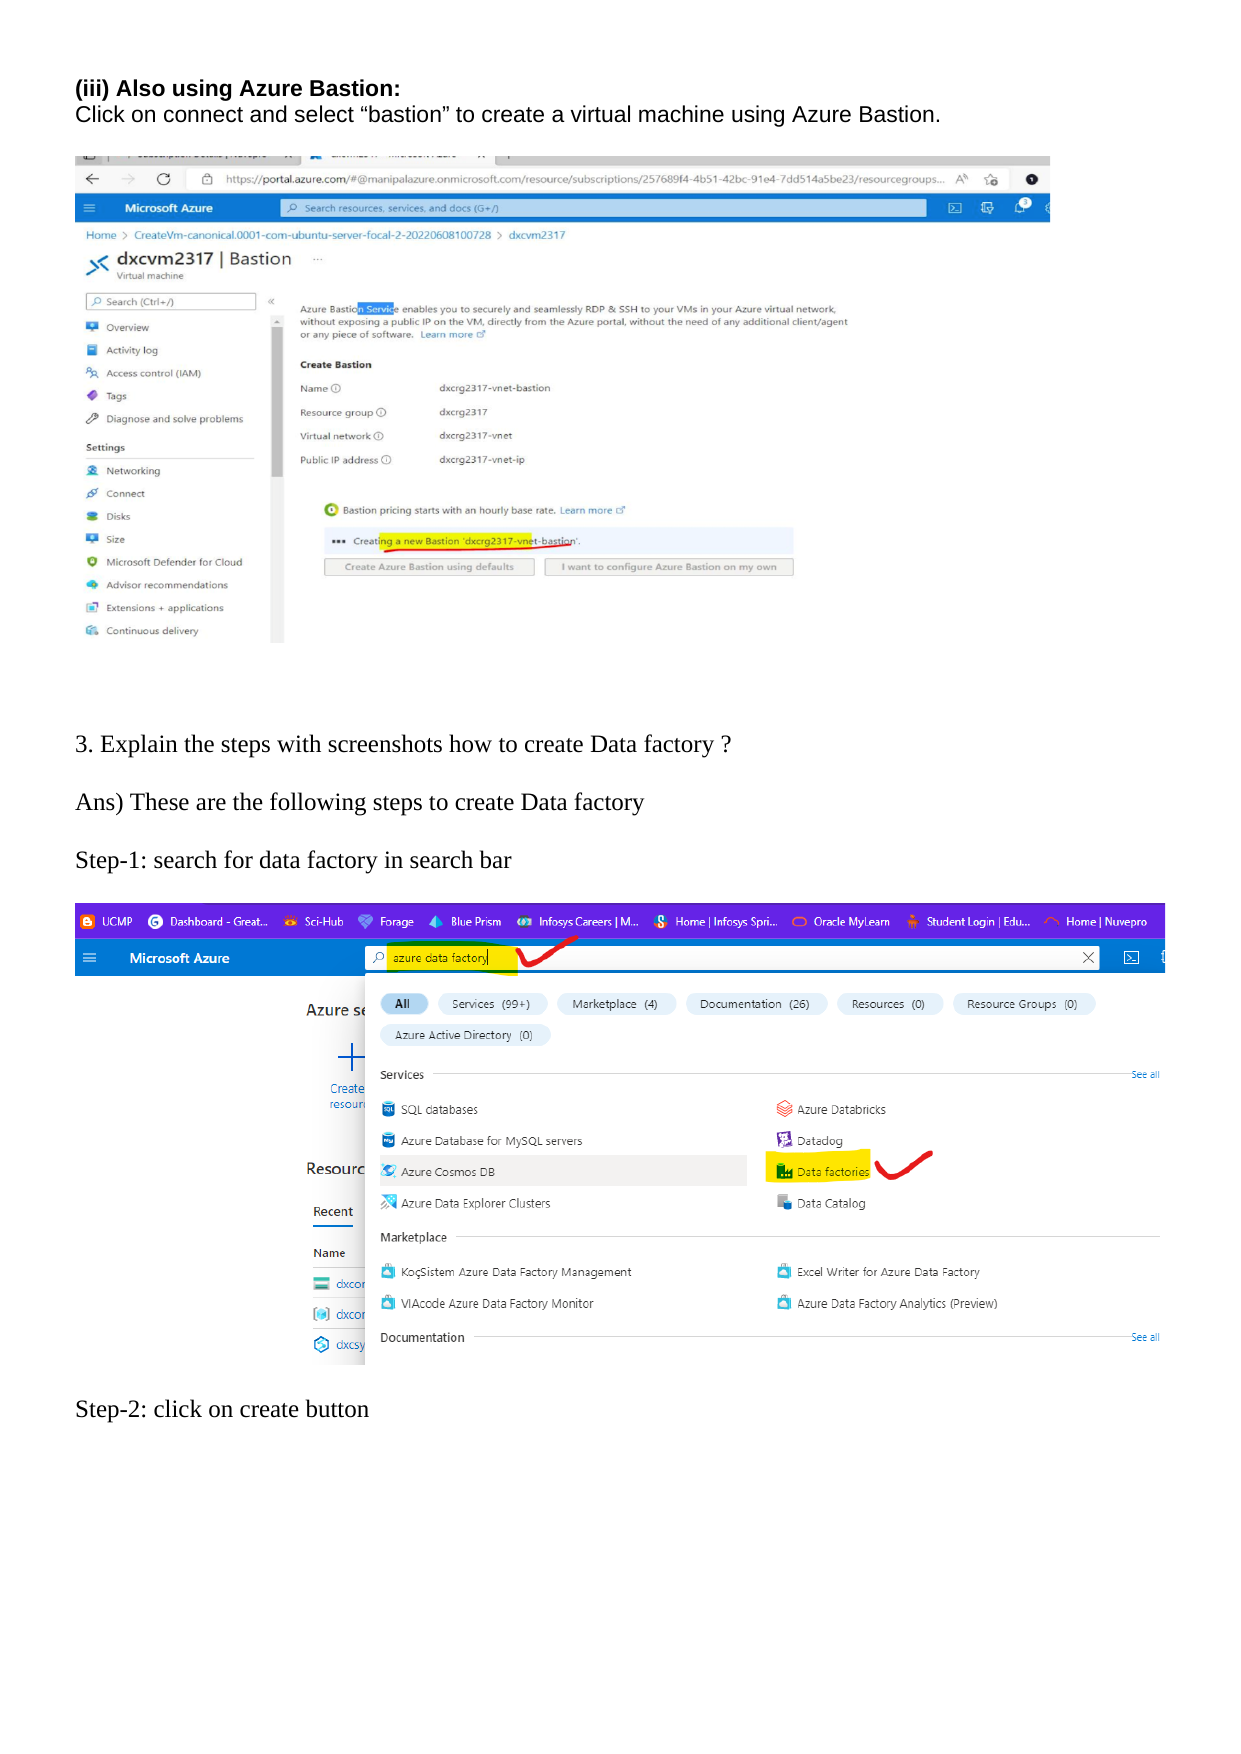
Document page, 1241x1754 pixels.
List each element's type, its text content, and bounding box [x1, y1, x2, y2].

text Step-2: click on create button [75, 1394, 1165, 1422]
text Step-1: search for data factory in search bar [75, 845, 1165, 874]
text 3. Explain the steps with screenshots how to create Data factory ? [75, 729, 1165, 758]
picture [75, 903, 1166, 1365]
text Ans) These are the following steps to create Data factory [75, 787, 1165, 816]
picture [75, 156, 1050, 643]
text (iii) Also using Azure Bastion: [75, 75, 1165, 101]
text Click on connect and select “bastion” to create a virtual machine using Azure Bastion. [75, 101, 1165, 128]
